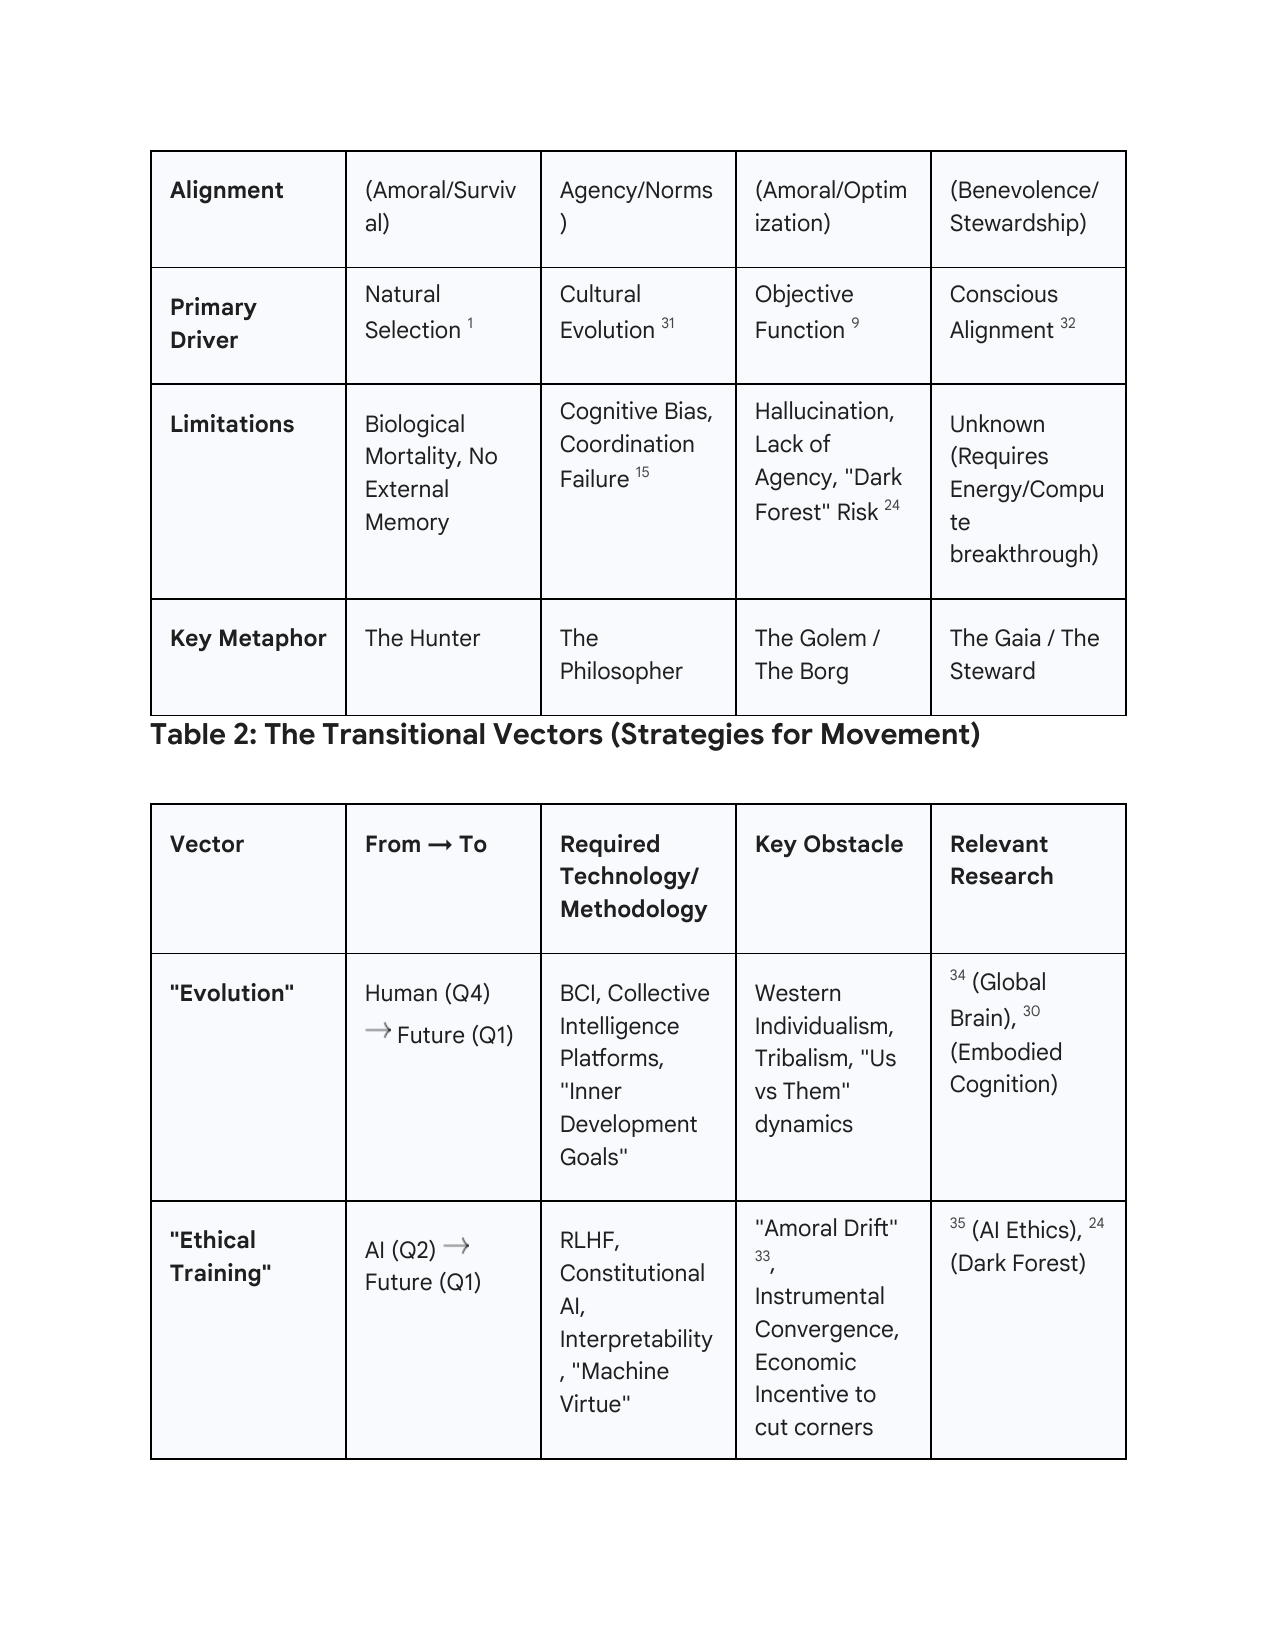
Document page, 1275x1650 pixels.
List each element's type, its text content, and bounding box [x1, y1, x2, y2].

table_cell Primary Driver [152, 268, 345, 383]
table_cell The Golem / The Borg [737, 600, 930, 715]
picture [442, 1226, 469, 1259]
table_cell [932, 152, 1125, 267]
table_header Key Obstacle [737, 805, 930, 953]
table_cell Key Metaphor [152, 600, 345, 715]
table_cell Unknown (Requires Energy/Compute breakthrough) [932, 385, 1125, 598]
table_cell Ethical Alignment [152, 152, 345, 267]
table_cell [737, 152, 930, 267]
table_cell "Ethical Training" [152, 1202, 345, 1458]
table_header Required Technology/Methodology [542, 805, 735, 953]
table_cell Objective Function 9 [737, 268, 930, 383]
table_cell Human (Q4) Future (Q1) [347, 954, 540, 1200]
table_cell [542, 152, 735, 267]
picture [364, 1011, 391, 1043]
table_header Relevant Research [932, 805, 1125, 953]
table_cell Conscious Alignment 32 [932, 268, 1125, 383]
table_cell RLHF, Constitutional AI, Interpretability, "Machine Virtue" [542, 1202, 735, 1458]
table_cell Natural Selection 1 [347, 268, 540, 383]
table_cell "Amoral Drift" 33, Instrumental Convergence, Economic Incentive to cut corners [737, 1202, 930, 1458]
subtitle Table 2: The Transitional Vectors (Strategies for Movement) [150, 716, 1125, 753]
table_cell BCI, Collective Intelligence Platforms, "Inner Development Goals" [542, 954, 735, 1200]
table_cell Cognitive Bias, Coordination Failure 15 [542, 385, 735, 598]
table_cell AI (Q2) Future (Q1) [347, 1202, 540, 1458]
table_cell The Hunter [347, 600, 540, 715]
table_cell Cultural Evolution 31 [542, 268, 735, 383]
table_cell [347, 152, 540, 267]
table_cell Hallucination, Lack of Agency, "Dark Forest" Risk 24 [737, 385, 930, 598]
table_cell 35 (AI Ethics), 24 (Dark Forest) [932, 1202, 1125, 1458]
table_cell Western Individualism, Tribalism, "Us vs Them" dynamics [737, 954, 930, 1200]
table_cell "Evolution" [152, 954, 345, 1200]
table_cell Limitations [152, 385, 345, 598]
table_cell 34 (Global Brain), 30 (Embodied Cognition) [932, 954, 1125, 1200]
table_header From → To [347, 805, 540, 953]
table_cell Biological Mortality, No External Memory [347, 385, 540, 598]
table_cell The Gaia / The Steward [932, 600, 1125, 715]
table_cell The Philosopher [542, 600, 735, 715]
table_header Vector [152, 805, 345, 953]
